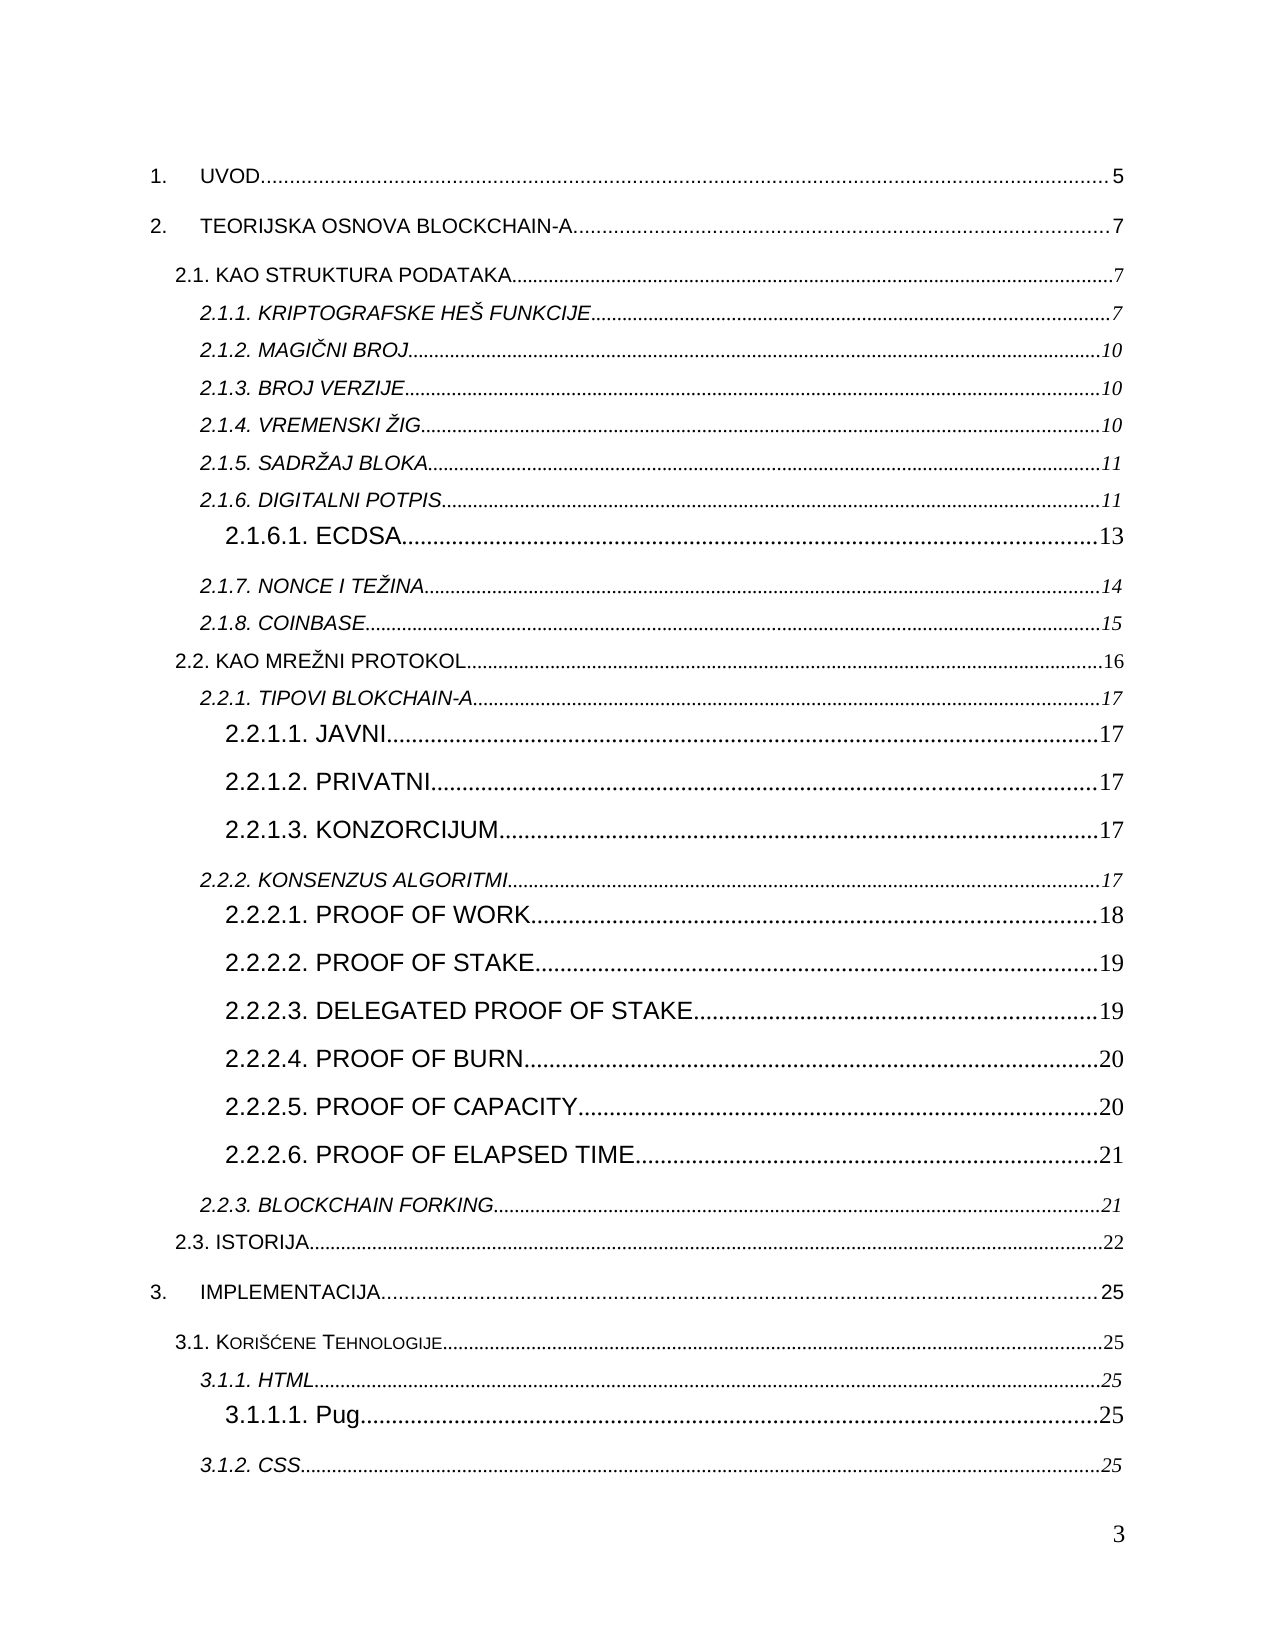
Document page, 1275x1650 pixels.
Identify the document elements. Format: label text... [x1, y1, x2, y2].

text 2.1.4. VREMENSKI ŽIG 10 [200, 400, 1125, 437]
text 2.2.2. KONSENZUS ALGORITMI 17 [200, 854, 1125, 892]
text 2.2.2.4. PROOF OF BURN 20 [225, 1035, 1125, 1073]
text 2.2.1.2. PRIVATNI 17 [225, 758, 1125, 796]
text 2.1.6. DIGITALNI POTPIS 11 [200, 475, 1125, 512]
text 2.1.5. SADRŽAJ BLOKA 11 [200, 437, 1125, 475]
text 3.1. Korišćene Tehnologije 25 [175, 1317, 1125, 1354]
text 2.2.2.5. PROOF OF CAPACITY 20 [225, 1083, 1125, 1121]
text 2.1.7. NONCE I TEŽINA 14 [200, 560, 1125, 598]
text 2.1. KAO STRUKTURA PODATAKA 7 [175, 250, 1125, 287]
text 2.1.2. MAGIČNI BROJ 10 [200, 325, 1125, 362]
text 3. Implementacija 25 [150, 1267, 1125, 1304]
text 2.2.2.2. PROOF OF STAKE 19 [225, 939, 1125, 977]
text 2. TEORIJSKA OSNOVA BLOCKCHAIN-A 7 [150, 200, 1125, 237]
text 2.1.1. KRIPTOGRAFSKE HEŠ FUNKCIJE 7 [200, 287, 1125, 325]
text 3.1.1. HTML 25 [200, 1354, 1125, 1392]
text 2.2.2.6. PROOF OF ELAPSED TIME 21 [225, 1131, 1125, 1169]
text 2.2.3. BLOCKCHAIN FORKING 21 [200, 1179, 1125, 1217]
text 3.1.1.1. Pug 25 [225, 1392, 1125, 1429]
text 2.3. ISTORIJA 22 [175, 1217, 1125, 1254]
text 1. UVOD 5 [150, 150, 1125, 187]
text 2.2.1.1. JAVNI 17 [225, 710, 1125, 748]
text 2.2.1.3. KONZORCIJUM 17 [225, 806, 1125, 844]
text 2.1.6.1. ECDSA 13 [225, 512, 1125, 550]
text 2.2.2.1. PROOF OF WORK 18 [225, 892, 1125, 929]
text 2.1.3. BROJ VERZIJE 10 [200, 362, 1125, 400]
text 2.2. KAO MREŽNI PROTOKOL 16 [175, 635, 1125, 673]
text 3.1.2. CSS 25 [200, 1439, 1125, 1477]
text 2.1.8. COINBASE 15 [200, 598, 1125, 635]
text 2.2.1. TIPOVI BLOKCHAIN-A 17 [200, 673, 1125, 710]
text 2.2.2.3. DELEGATED PROOF OF STAKE 19 [225, 987, 1125, 1025]
